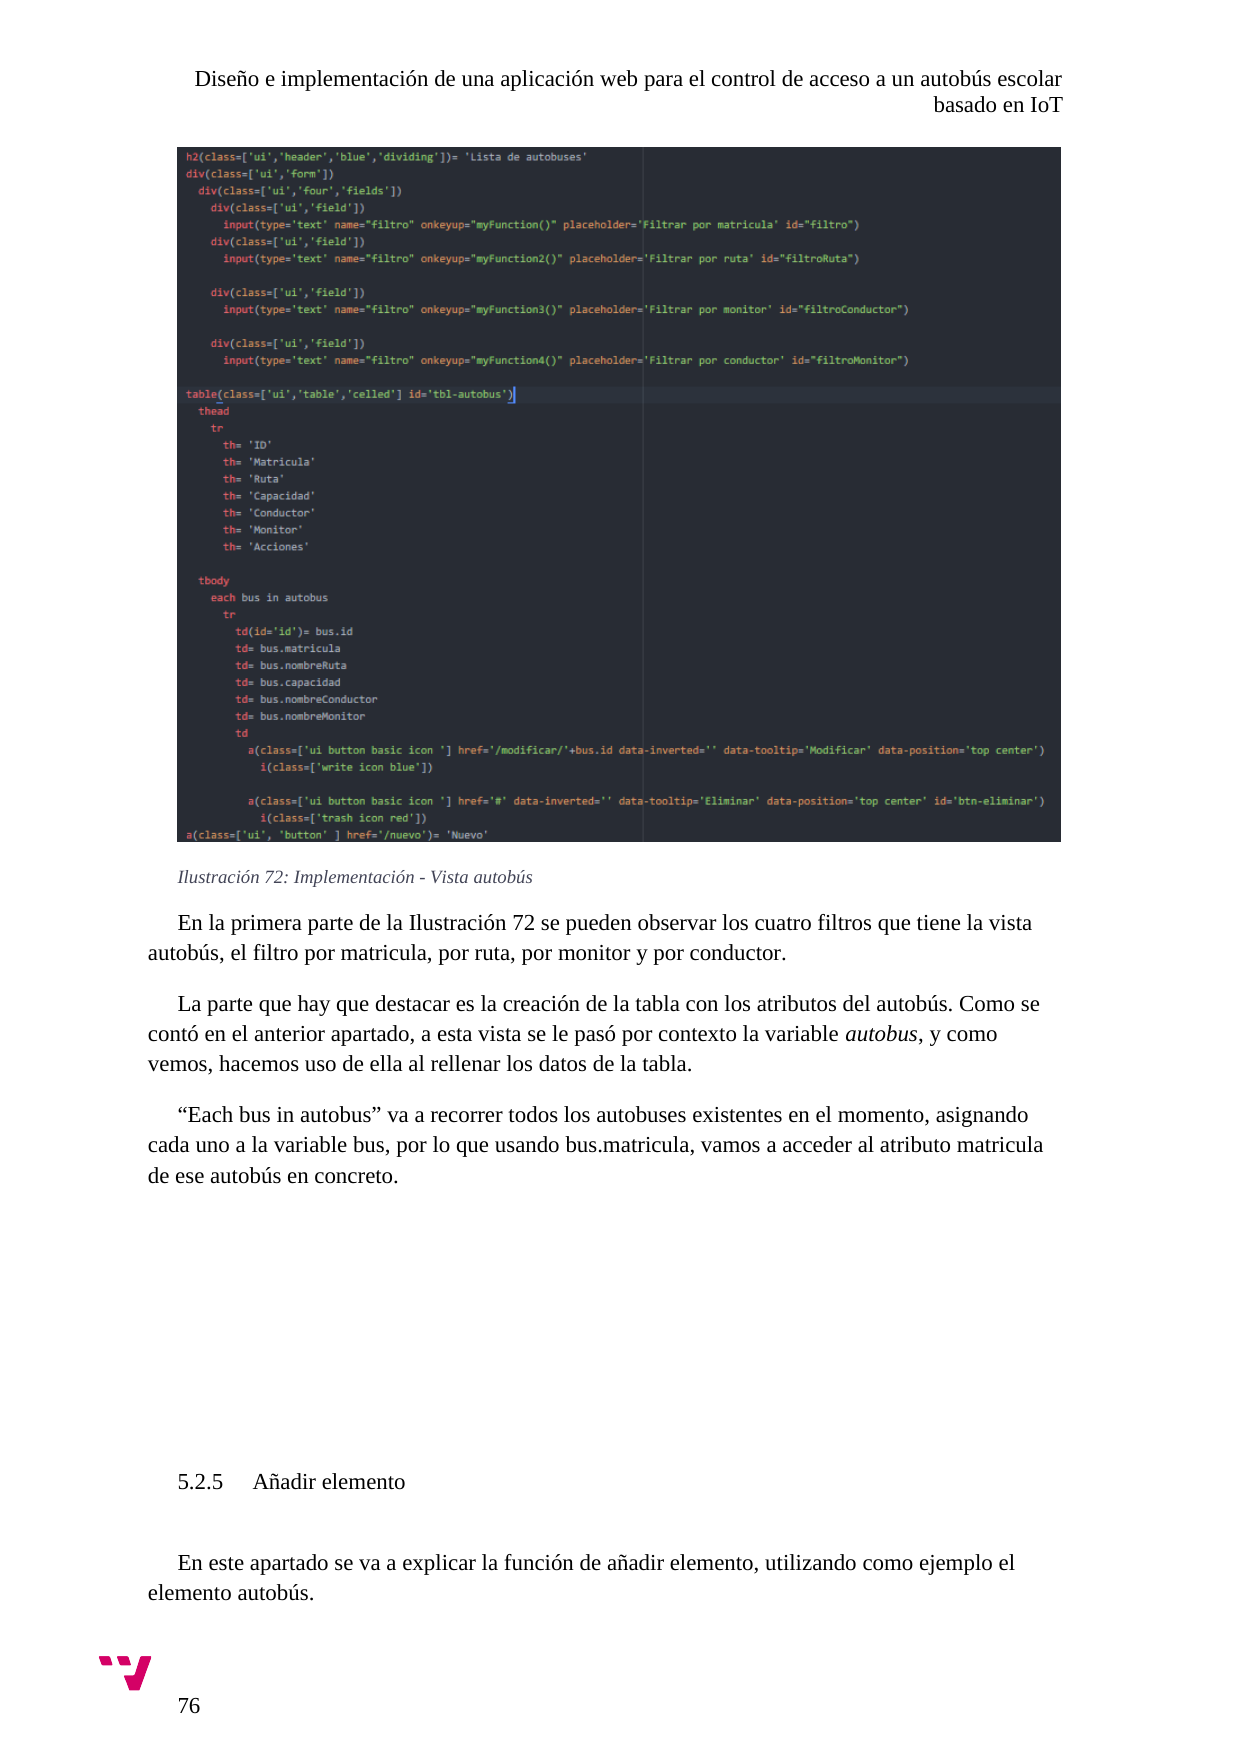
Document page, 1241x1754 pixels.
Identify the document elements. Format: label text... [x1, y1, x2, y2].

picture [98, 1656, 152, 1691]
text En la primera parte de la Ilustración 72 se pueden observar los cuatro filtros que tiene la vista autobús, el filtro por matricula, por ruta, por monitor y por conductor. [148, 909, 1063, 965]
text Ilustración 72: Implementación - Vista autobús [148, 866, 1063, 888]
picture [177, 147, 1061, 842]
text La parte que hay que destacar es la creación de la tabla con los atributos del autobús. Como se contó en el anterior apartado, a esta vista se le pasó por contexto la variable autobus, y como vemos, hacemos uso de ella al rellenar los datos de la tabla. [148, 990, 1063, 1077]
text “Each bus in autobus” va a recorrer todos los autobuses existentes en el momento, asignando cada uno a la variable bus, por lo que usando bus.matricula, vamos a acceder al atributo matricula de ese autobús en concreto. [148, 1101, 1063, 1188]
subtitle Añadir elemento [177, 1468, 1063, 1494]
text En este apartado se va a explicar la función de añadir elemento, utilizando como ejemplo el elemento autobús. [148, 1549, 1063, 1605]
